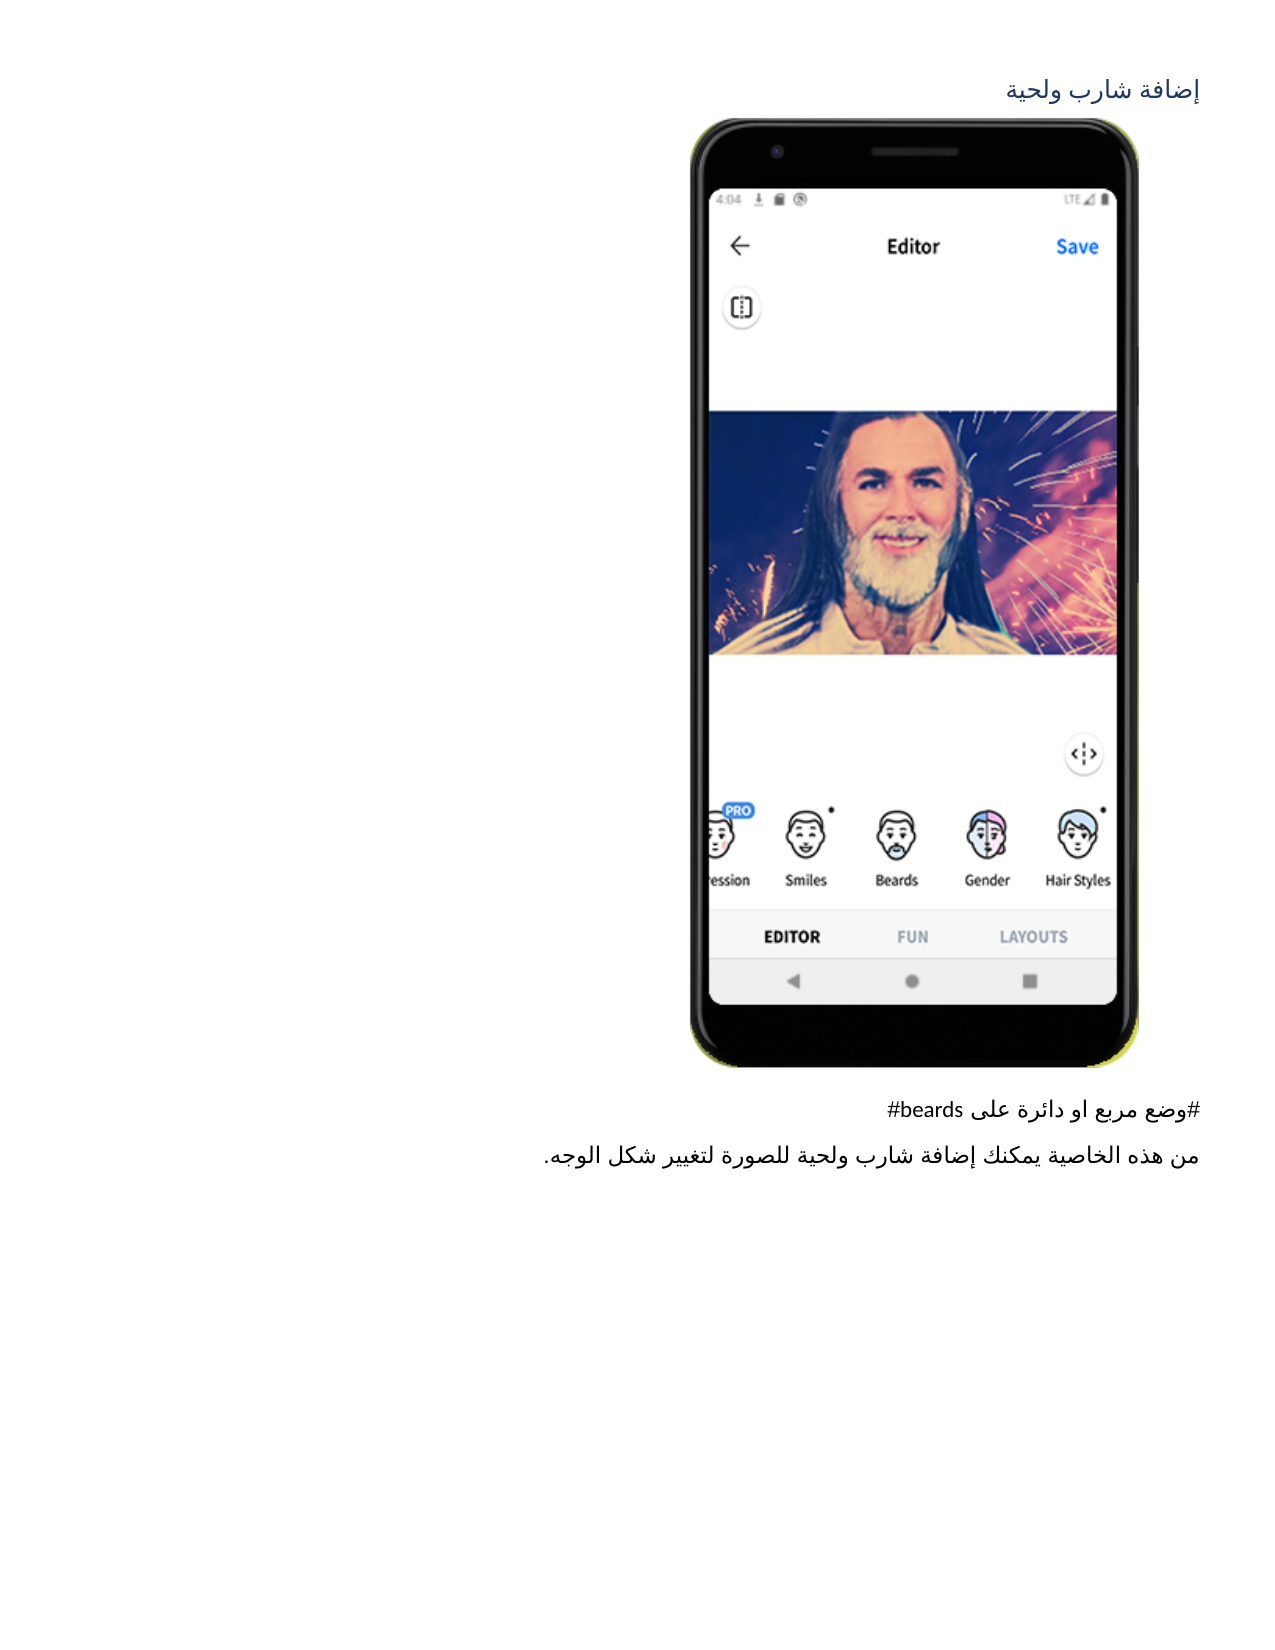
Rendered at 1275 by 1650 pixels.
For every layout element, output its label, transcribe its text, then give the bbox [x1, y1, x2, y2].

subtitle إضافة شارب ولحية [75, 75, 1200, 104]
picture [628, 106, 1200, 1077]
text من هذه الخاصية يمكنك إضافة شارب ولحية للصورة لتغيير شكل الوجه. [75, 1142, 1200, 1168]
text #وضع مربع او دائرة على beards# [75, 1095, 1200, 1123]
